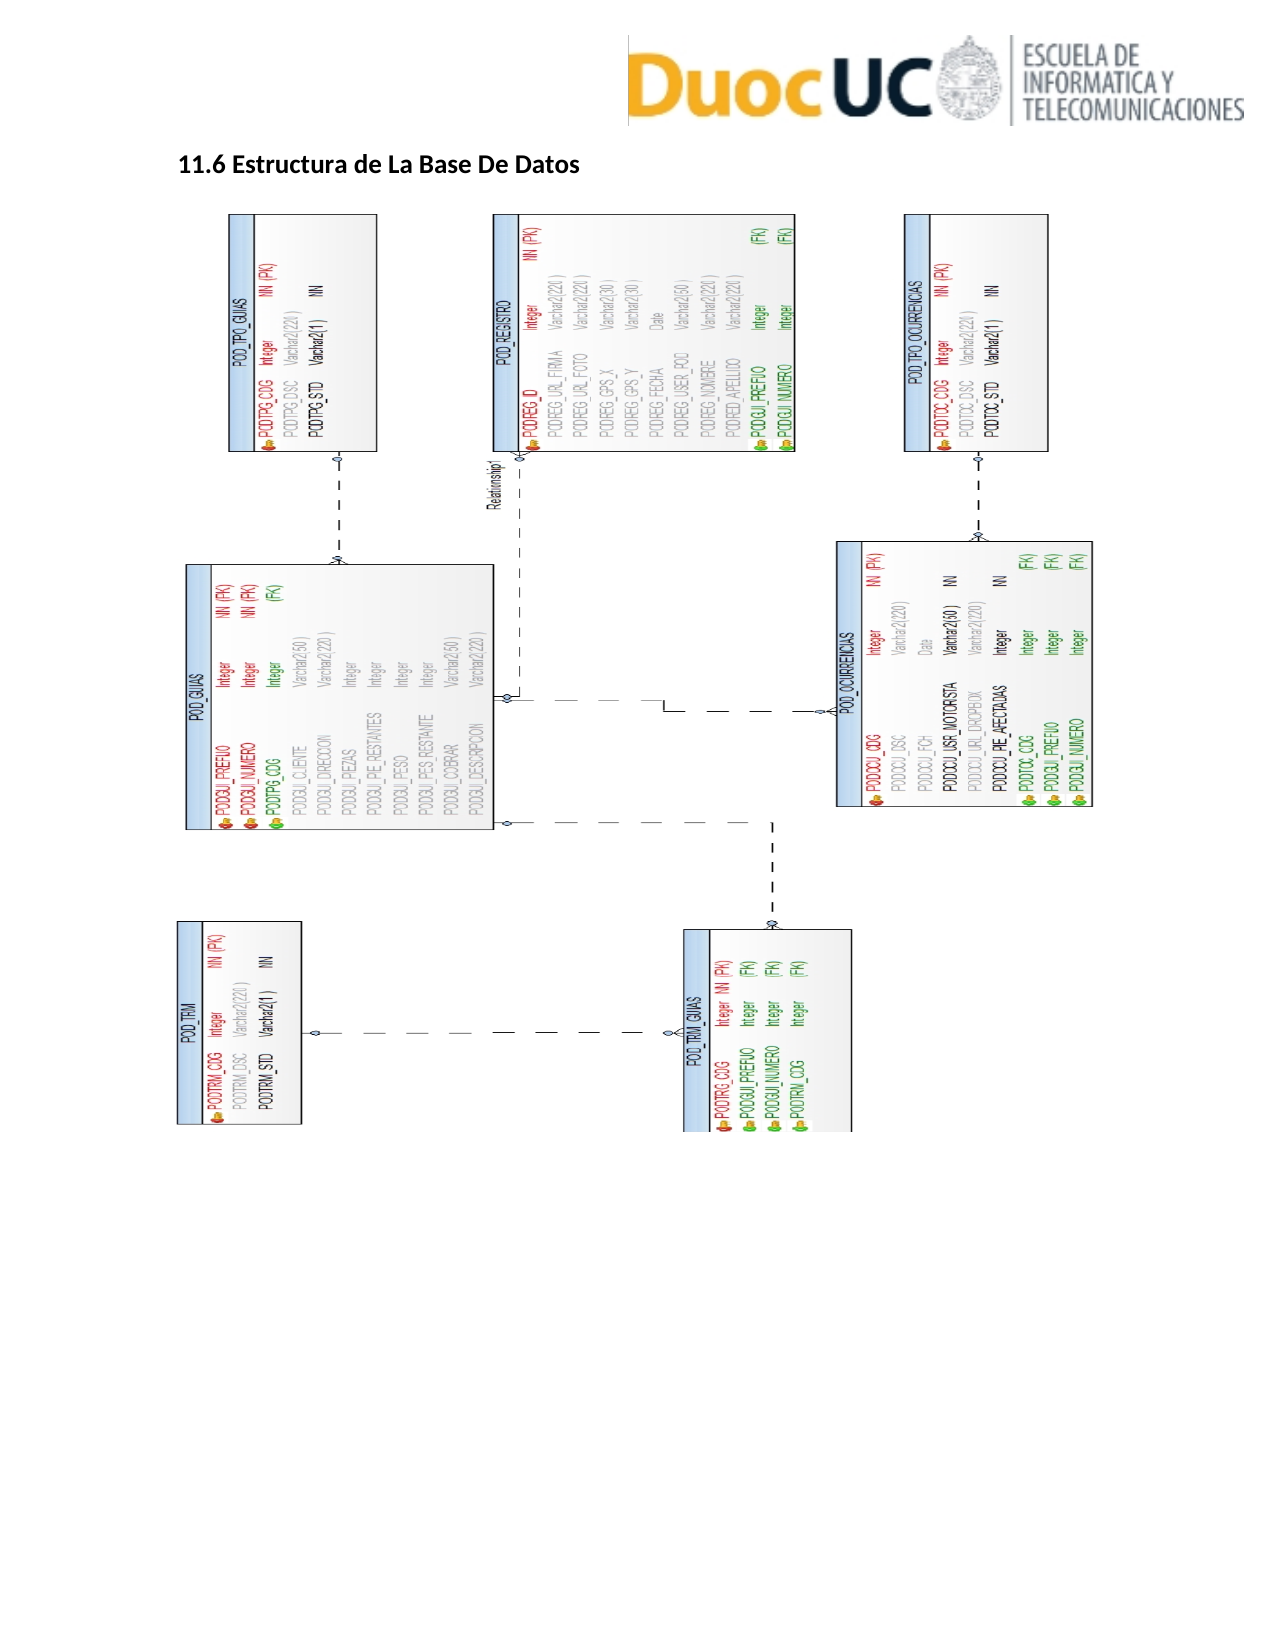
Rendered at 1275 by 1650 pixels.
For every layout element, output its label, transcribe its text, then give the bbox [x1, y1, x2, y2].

picture [627, 35, 1244, 126]
picture [177, 211, 1099, 1132]
subtitle 11.6 Estructura de La Base De Datos [177, 148, 1098, 181]
